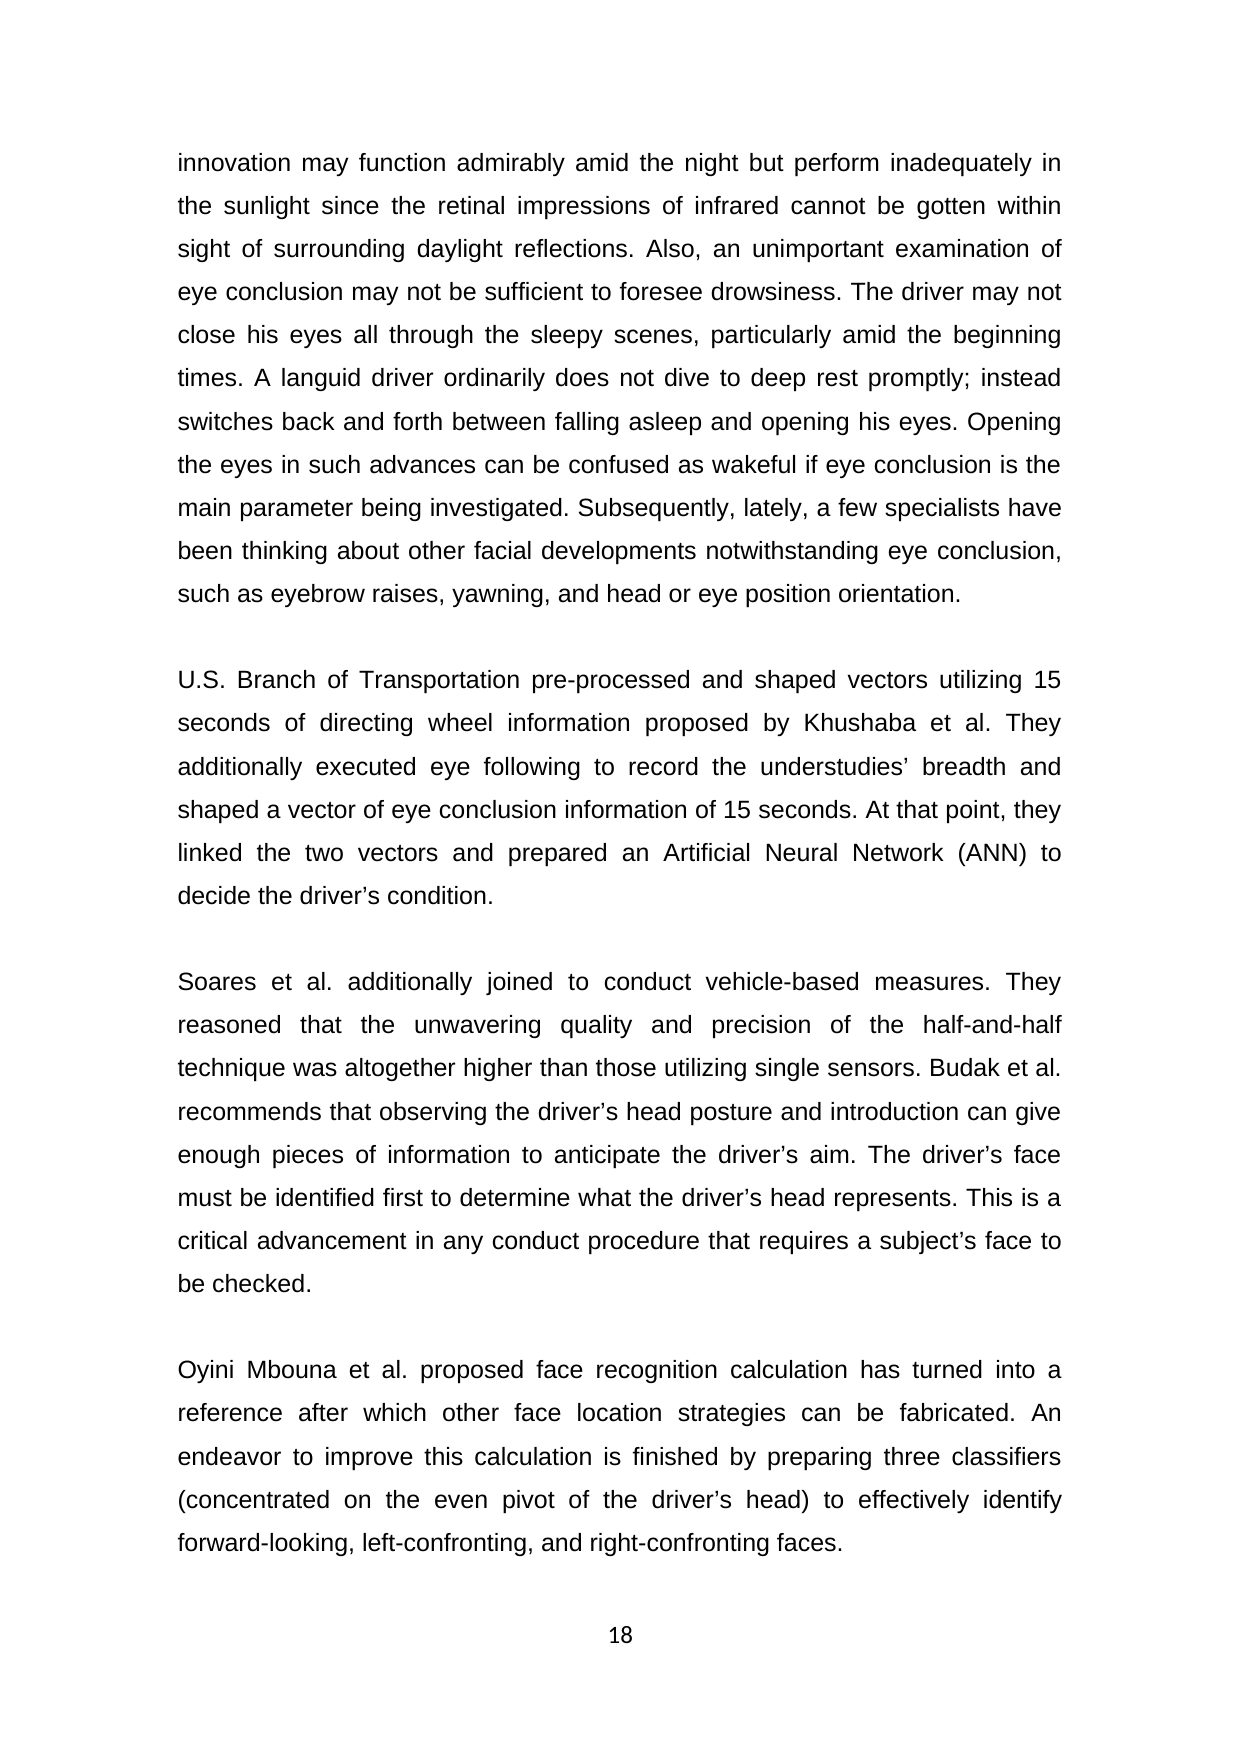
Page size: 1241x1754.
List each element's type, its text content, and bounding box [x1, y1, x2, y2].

text Oyini Mbouna et al. proposed face recognition calculation has turned into a reference after which other face location strategies can be fabricated. An endeavor to improve this calculation is finished by preparing three classifiers (concentrated on the even pivot of the driver’s head) to effectively identify forward-looking, left-confronting, and right-confronting faces. [177, 1355, 1063, 1556]
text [177, 148, 1063, 608]
text Soares et al. additionally joined to conduct vehicle-based measures. They reasoned that the unwavering quality and precision of the half-and-half technique was altogether higher than those utilizing single sensors. Budak et al. recommends that observing the driver’s head posture and introduction can give enough pieces of information to anticipate the driver’s aim. The driver’s face must be identified first to determine what the driver’s head represents. This is a critical advancement in any conduct procedure that requires a subject’s face to be checked. [177, 967, 1063, 1298]
text U.S. Branch of Transportation pre-processed and shaped vectors utilizing 15 seconds of directing wheel information proposed by Khushaba et al. They additionally executed eye following to record the understudies’ breadth and shaped a vector of eye conclusion information of 15 seconds. At that point, they linked the two vectors and prepared an Artificial Neural Network (ANN) to decide the driver’s condition. [177, 665, 1063, 909]
